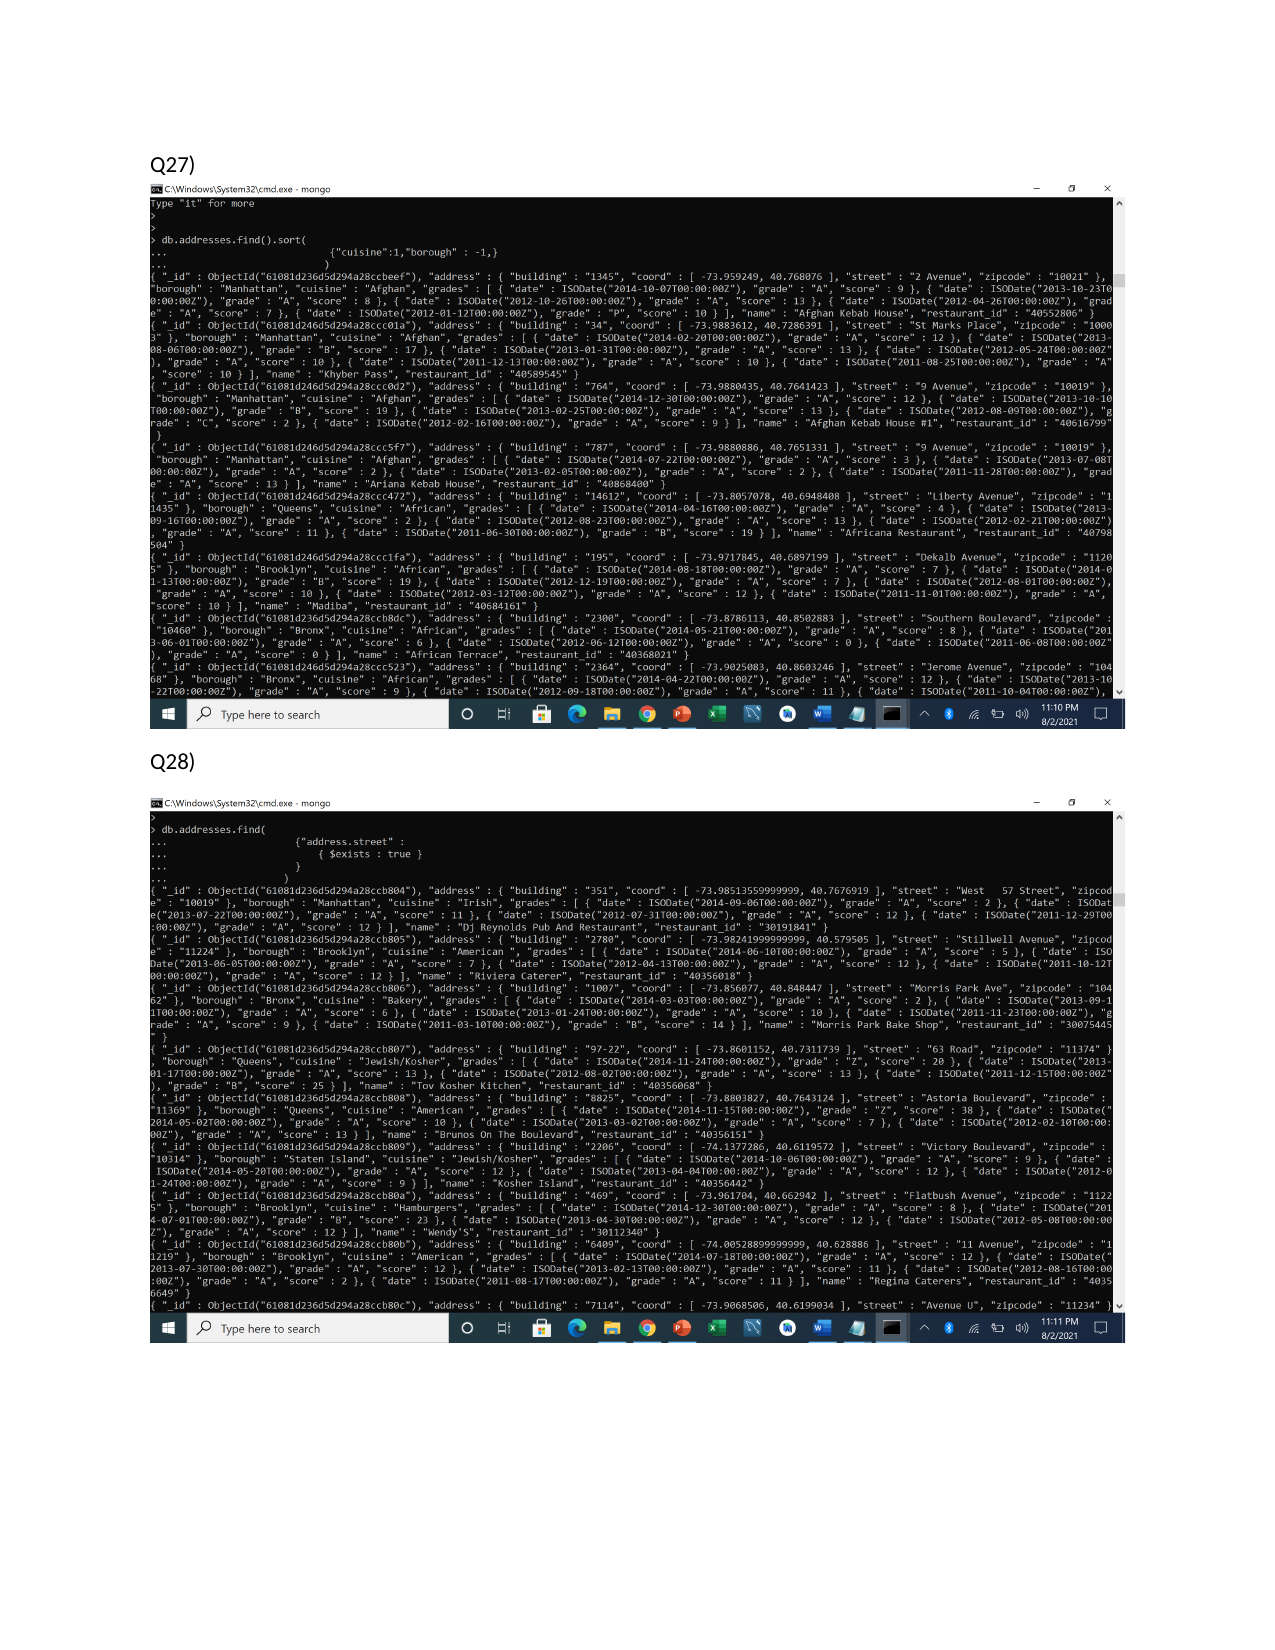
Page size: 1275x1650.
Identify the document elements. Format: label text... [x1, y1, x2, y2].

text Q27) [150, 150, 1125, 180]
picture [150, 794, 1125, 1343]
picture [150, 180, 1125, 729]
text Q28) [150, 747, 1125, 776]
